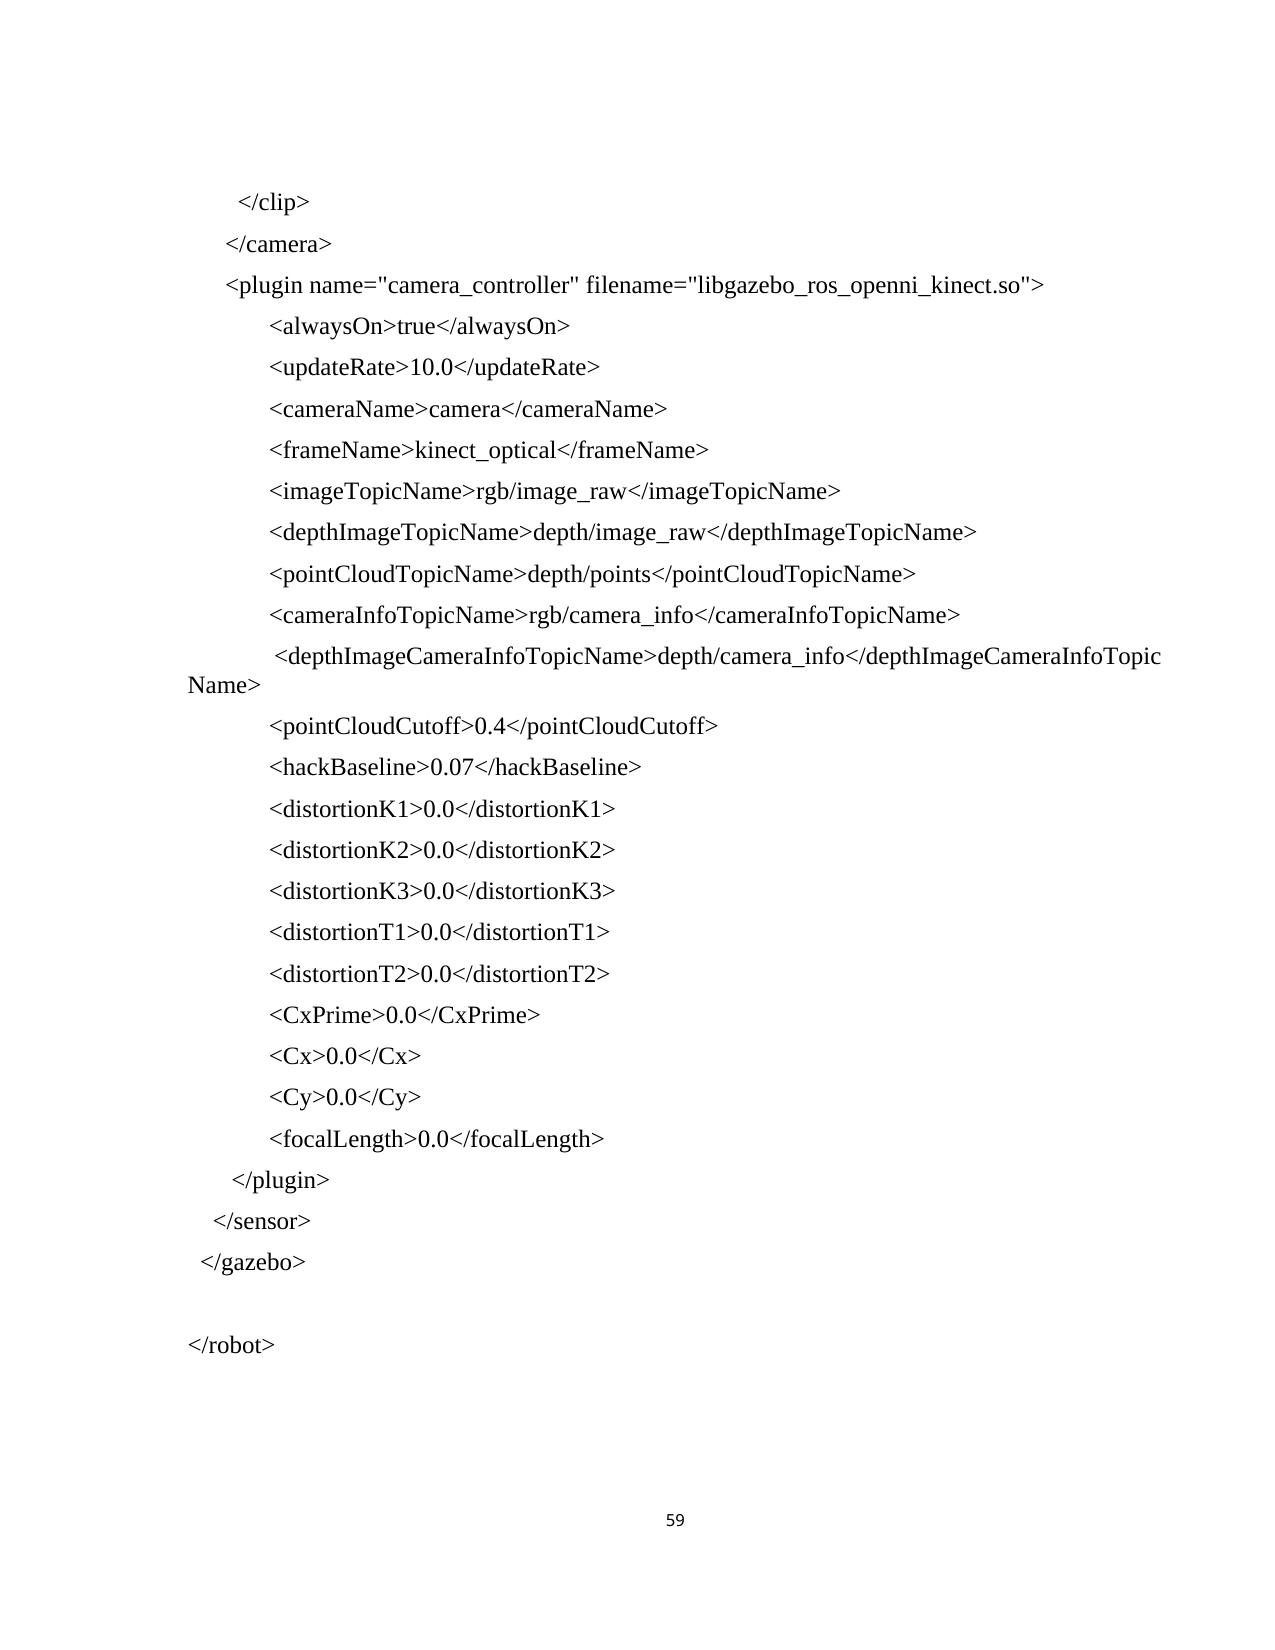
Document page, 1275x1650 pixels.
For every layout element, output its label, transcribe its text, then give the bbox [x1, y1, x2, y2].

text <cameraName>camera</cameraName> [187, 394, 1162, 422]
text <frameName>kinect_optical</frameName> [187, 435, 1162, 464]
text <Cy>0.0</Cy> [187, 1082, 1162, 1111]
text <distortionT1>0.0</distortionT1> [187, 917, 1162, 946]
text </camera> [187, 229, 1162, 257]
text <distortionK1>0.0</distortionK1> [187, 794, 1162, 822]
text <distortionT2>0.0</distortionT2> [187, 959, 1162, 987]
text <depthImageCameraInfoTopicName>depth/camera_info</depthImageCameraInfoTopicName> [187, 641, 1162, 699]
text <pointCloudTopicName>depth/points</pointCloudTopicName> [187, 559, 1162, 587]
text <imageTopicName>rgb/image_raw</imageTopicName> [187, 476, 1162, 505]
text <pointCloudCutoff>0.4</pointCloudCutoff> [187, 711, 1162, 740]
text </clip> [187, 187, 1162, 216]
text <distortionK3>0.0</distortionK3> [187, 876, 1162, 905]
text <alwaysOn>true</alwaysOn> [187, 311, 1162, 340]
text <hackBaseline>0.07</hackBaseline> [187, 752, 1162, 781]
text </plugin> [187, 1165, 1162, 1194]
text </robot> [187, 1330, 1162, 1359]
text <updateRate>10.0</updateRate> [187, 352, 1162, 381]
text </gazebo> [187, 1247, 1162, 1276]
text <cameraInfoTopicName>rgb/camera_info</cameraInfoTopicName> [187, 600, 1162, 629]
text <plugin name="camera_controller" filename="libgazebo_ros_openni_kinect.so"> [187, 270, 1162, 299]
text <focalLength>0.0</focalLength> [187, 1124, 1162, 1152]
text <CxPrime>0.0</CxPrime> [187, 1000, 1162, 1029]
text <Cx>0.0</Cx> [187, 1041, 1162, 1070]
text <depthImageTopicName>depth/image_raw</depthImageTopicName> [187, 517, 1162, 546]
text <distortionK2>0.0</distortionK2> [187, 835, 1162, 864]
text </sensor> [187, 1206, 1162, 1235]
